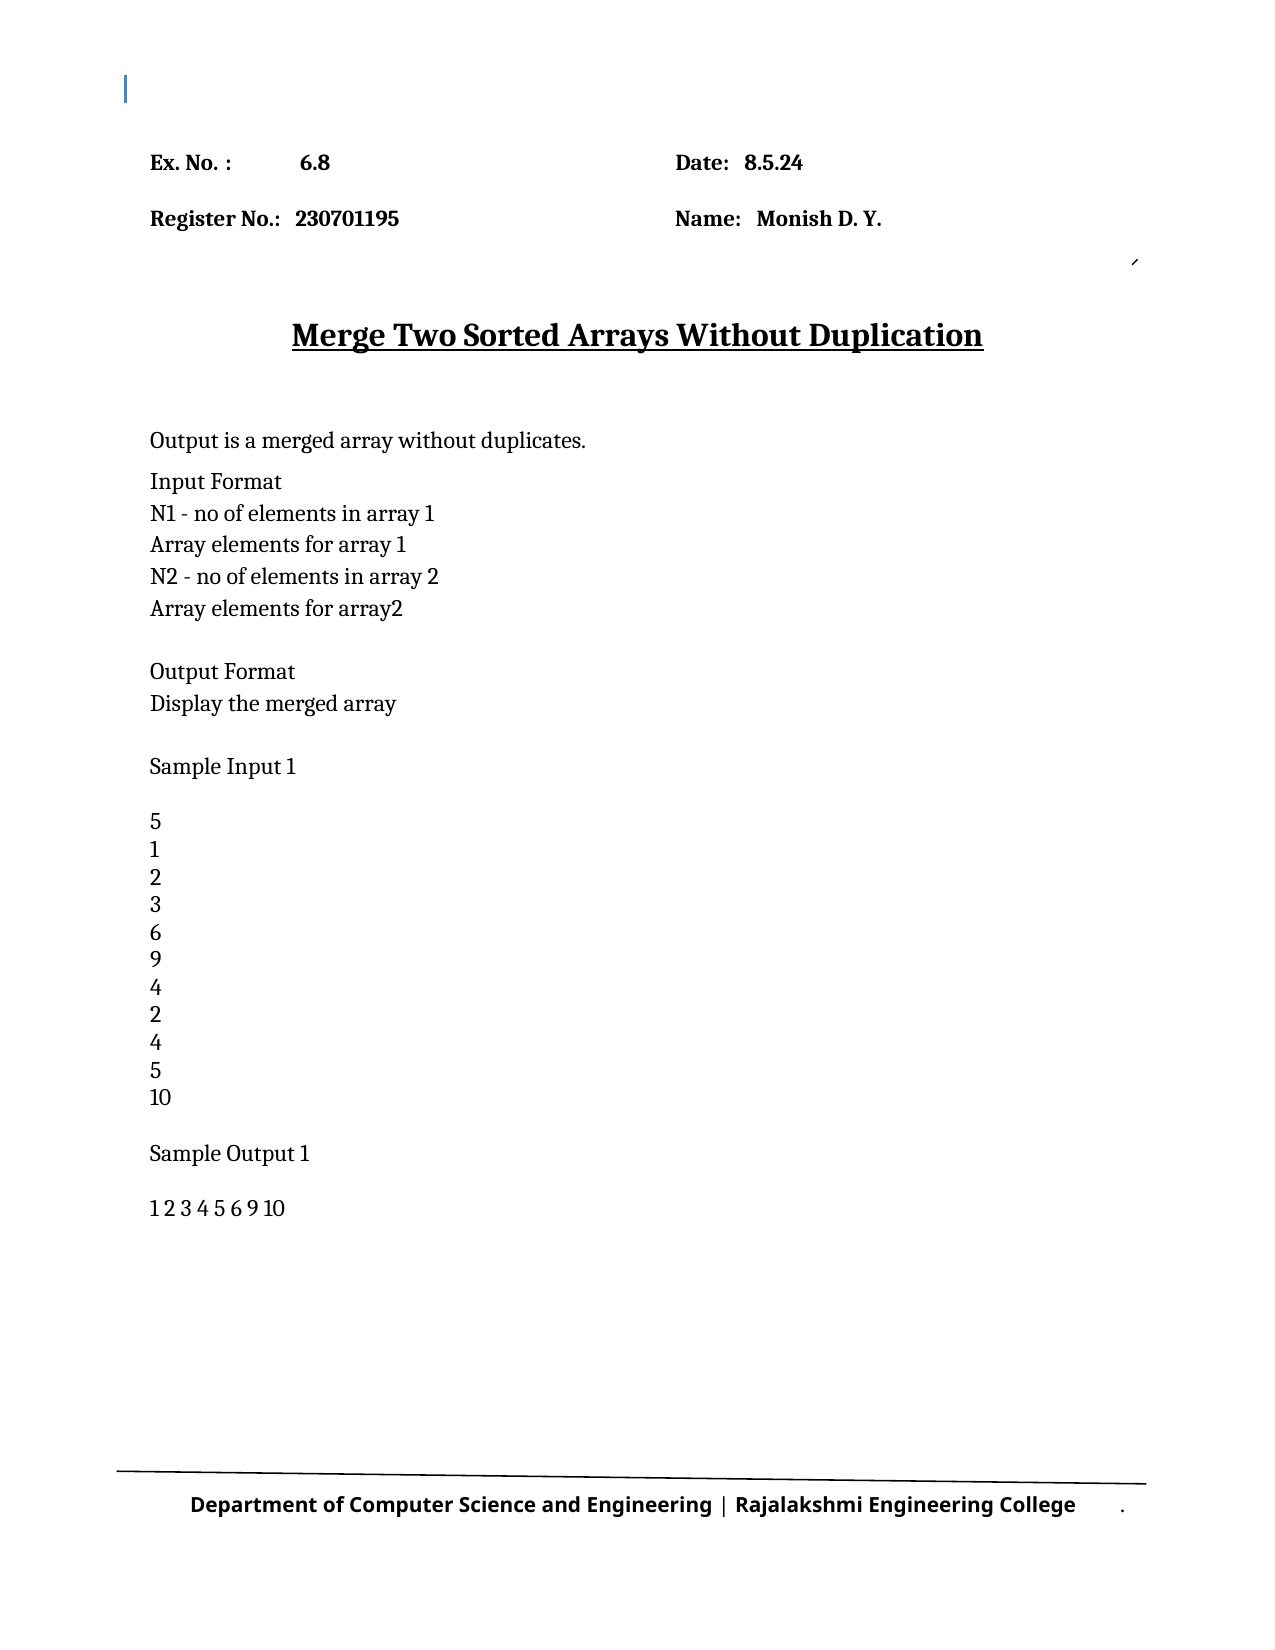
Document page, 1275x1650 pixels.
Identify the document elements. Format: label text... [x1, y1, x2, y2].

text Array elements for array2 [150, 594, 1125, 622]
text Output Format [150, 658, 1125, 686]
text 4 [150, 974, 1125, 1001]
text 9 [150, 946, 1125, 974]
text Register No.: 230701195 Name: Monish D. Y. [150, 206, 1125, 232]
text Sample Input 1 [150, 753, 1125, 781]
text N1 - no of elements in array 1 [150, 499, 1125, 527]
text 10 [150, 1084, 1125, 1112]
text 4 [150, 1029, 1125, 1057]
text Display the merged array [150, 689, 1125, 717]
text N2 - no of elements in array 2 [150, 563, 1125, 591]
text Output is a merged array without duplicates. [150, 427, 1125, 454]
text 1 2 3 4 5 6 9 10 [150, 1194, 1125, 1222]
text Sample Output 1 [150, 1139, 1125, 1167]
text Ex. No. : 6.8 Date: 8.5.24 [150, 150, 1125, 176]
text Input Format [150, 468, 1125, 496]
text 2 [150, 1001, 1125, 1029]
text 5 [150, 808, 1125, 836]
text 6 [150, 918, 1125, 946]
text Array elements for array 1 [150, 531, 1125, 559]
text 2 [150, 863, 1125, 891]
text 3 [150, 891, 1125, 918]
text 1 [150, 836, 1125, 863]
text Merge Two Sorted Arrays Without Duplication [150, 317, 1125, 355]
text 5 [150, 1057, 1125, 1084]
